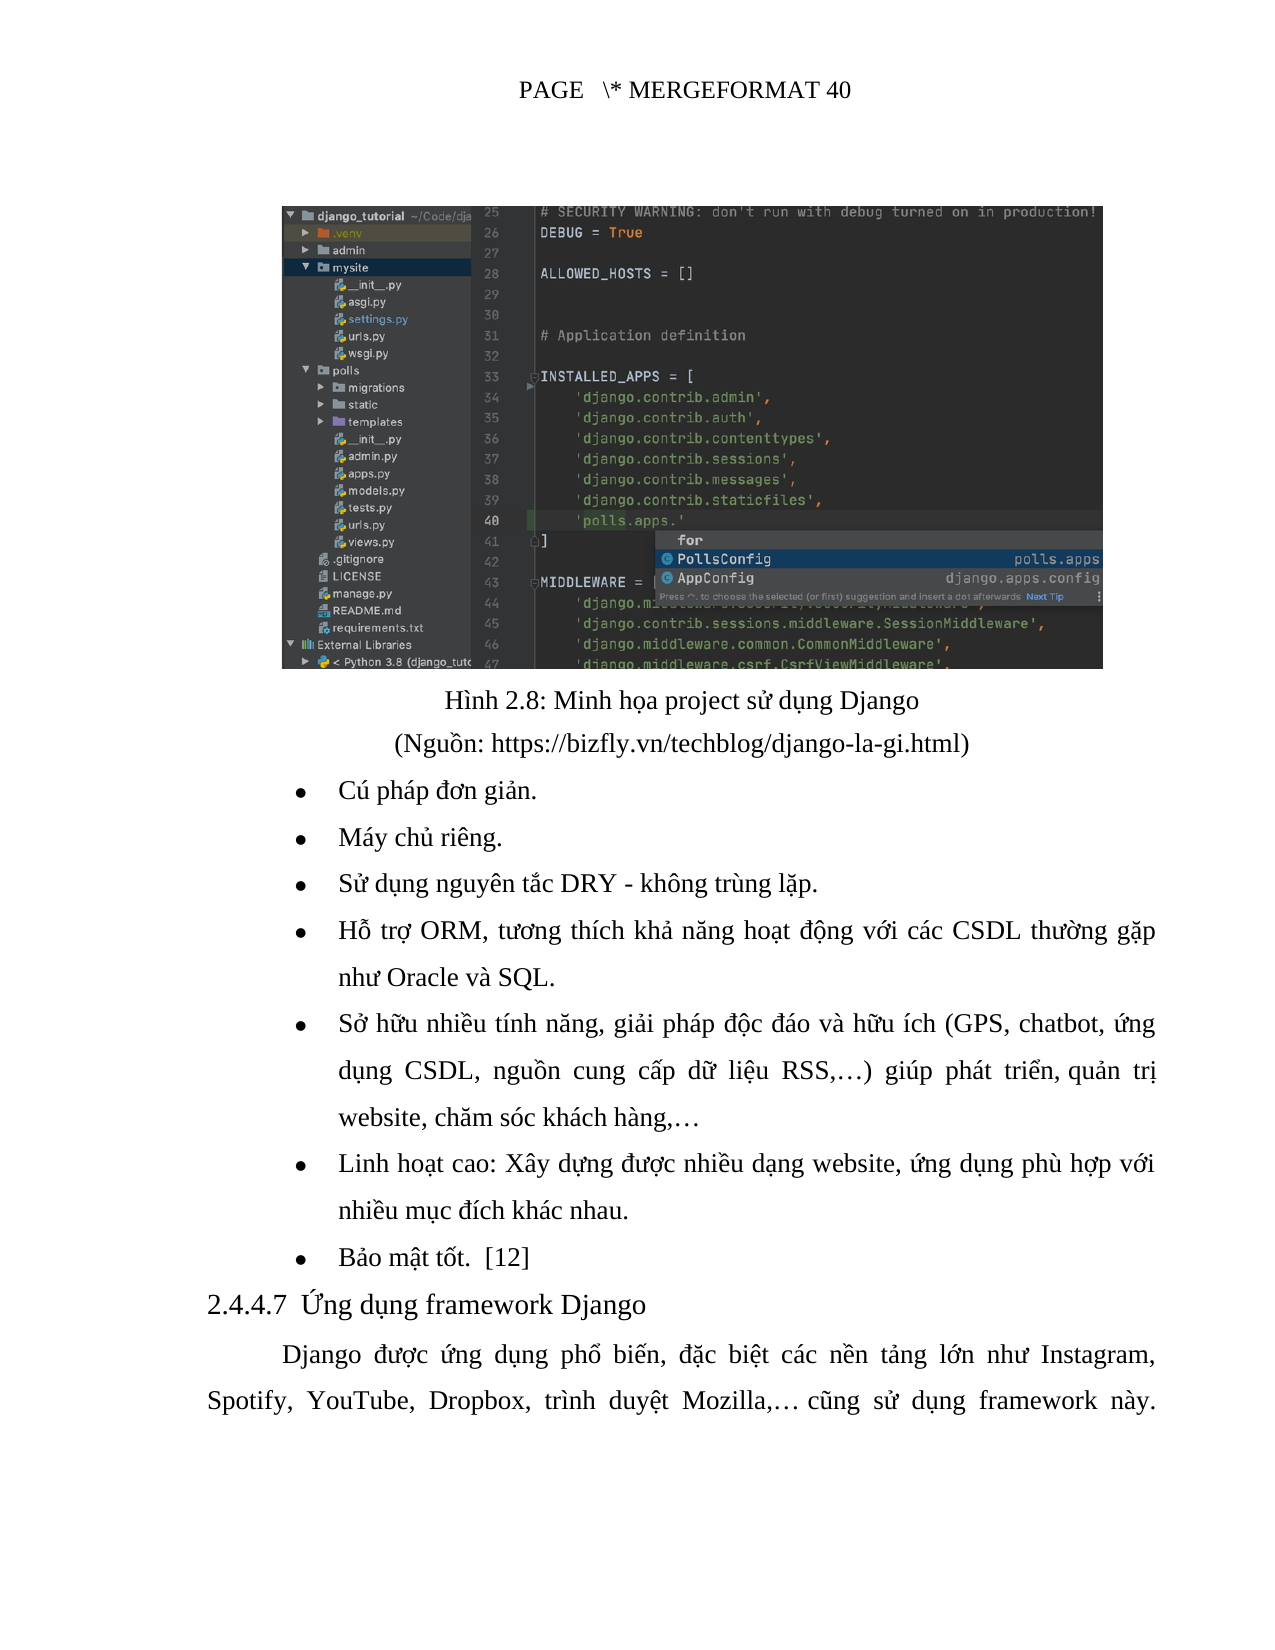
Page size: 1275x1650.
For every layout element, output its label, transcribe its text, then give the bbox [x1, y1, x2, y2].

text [207, 1338, 1157, 1416]
list Sở hữu nhiều tính năng, giải pháp độc đáo và hữu ích (GPS, chatbot, ứng dụng CSDL, nguồn cung cấp dữ liệu RSS,…) giúp phát triển, quản trị website, chăm sóc khách hàng,… [294, 1007, 1157, 1132]
list Sử dụng nguyên tắc DRY - không trùng lặp. [294, 867, 1157, 898]
picture [281, 206, 1103, 669]
list Cú pháp đơn giản. [294, 774, 1157, 805]
list Hỗ trợ ORM, tương thích khả năng hoạt động với các CSDL thường gặp như Oracle và SQL. [294, 914, 1157, 992]
list Bảo mật tốt. [12] [294, 1241, 1157, 1272]
list Máy chủ riêng. [294, 821, 1157, 852]
text (Nguồn: https://bizfly.vn/techblog/django-la-gi.html) [207, 727, 1157, 758]
list Linh hoạt cao: Xây dựng được nhiều dạng website, ứng dụng phù hợp với nhiều mục đích khác nhau. [294, 1147, 1157, 1225]
list Ứng dụng framework Django [207, 1287, 1157, 1321]
